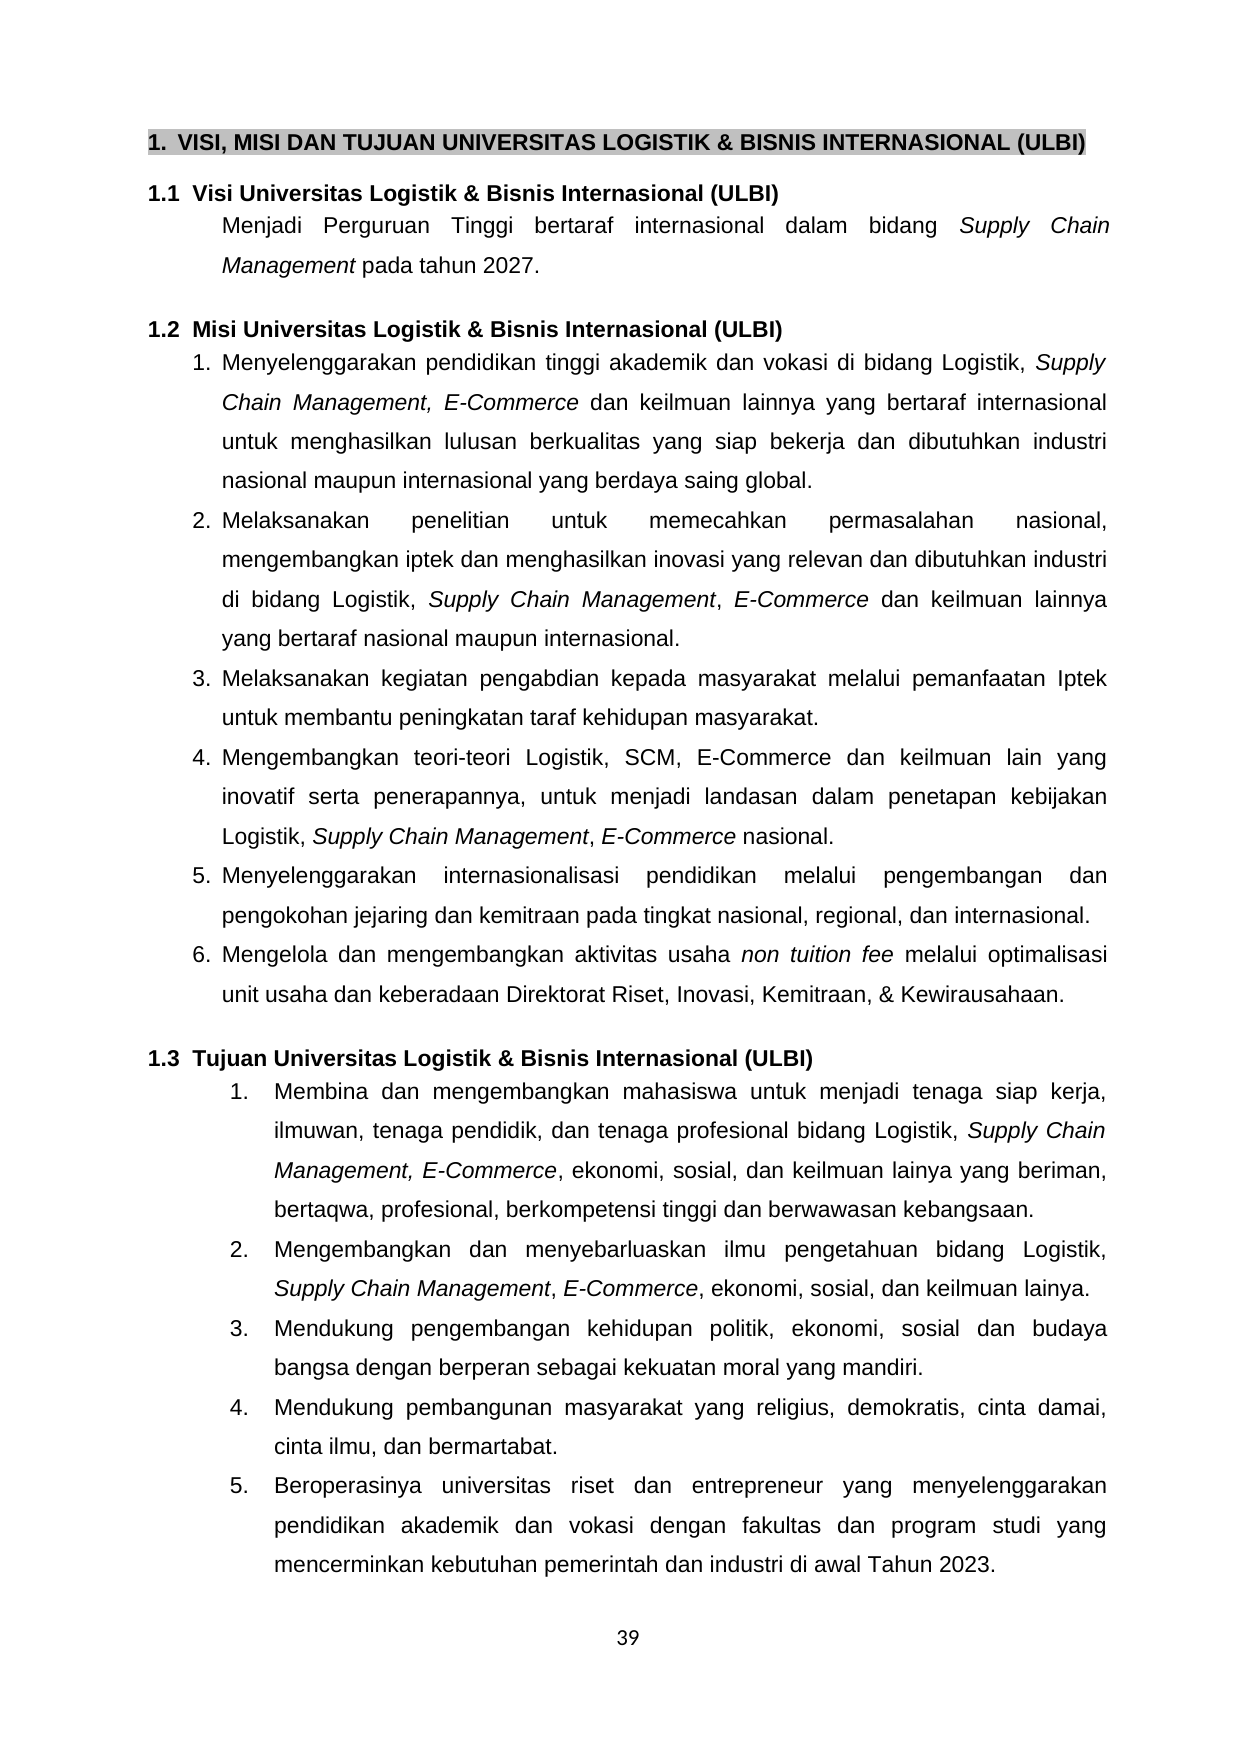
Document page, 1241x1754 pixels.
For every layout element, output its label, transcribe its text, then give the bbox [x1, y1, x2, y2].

subtitle 1.1 Visi Universitas Logistik & Bisnis Internasional (ULBI) [148, 180, 1107, 206]
list Mendukung pengembangan kehidupan politik, ekonomi, sosial dan budaya bangsa dengan berperan sebagai kekuatan moral yang mandiri. [229, 1314, 1107, 1380]
list Menyelenggarakan internasionalisasi pendidikan melalui pengembangan dan pengokohan jejaring dan kemitraan pada tingkat nasional, regional, dan internasional. [192, 862, 1107, 928]
list Mendukung pembangunan masyarakat yang religius, demokratis, cinta damai, cinta ilmu, dan bermartabat. [229, 1393, 1107, 1459]
list Mengembangkan teori-teori Logistik, SCM, E-Commerce dan keilmuan lain yang inovatif serta penerapannya, untuk menjadi landasan dalam penetapan kebijakan Logistik, Supply Chain Management, E-Commerce nasional. [192, 744, 1107, 849]
list Melaksanakan penelitian untuk memecahkan permasalahan nasional, mengembangkan iptek dan menghasilkan inovasi yang relevan dan dibutuhkan industri di bidang Logistik, Supply Chain Management, E-Commerce dan keilmuan lainnya yang bertaraf nasional maupun internasional. [192, 507, 1107, 652]
list Melaksanakan kegiatan pengabdian kepada masyarakat melalui pemanfaatan Iptek untuk membantu peningkatan taraf kehidupan masyarakat. [192, 665, 1107, 731]
list Beroperasinya universitas riset dan entrepreneur yang menyelenggarakan pendidikan akademik dan vokasi dengan fakultas dan program studi yang mencerminkan kebutuhan pemerintah dan industri di awal Tahun 2023. [229, 1472, 1107, 1578]
subtitle 1.3 Tujuan Universitas Logistik & Bisnis Internasional (ULBI) [148, 1045, 1107, 1071]
list Menjadi Perguruan Tinggi bertaraf internasional dalam bidang Supply Chain Management pada tahun 2027. [222, 212, 1112, 278]
subtitle 1.2 Misi Universitas Logistik & Bisnis Internasional (ULBI) [148, 316, 1107, 343]
list Mengembangkan dan menyebarluaskan ilmu pengetahuan bidang Logistik, Supply Chain Management, E-Commerce, ekonomi, sosial, dan keilmuan lainya. [229, 1236, 1107, 1301]
list Menyelenggarakan pendidikan tinggi akademik dan vokasi di bidang Logistik, Supply Chain Management, E-Commerce dan keilmuan lainnya yang bertaraf internasional untuk menghasilkan lulusan berkualitas yang siap bekerja dan dibutuhkan industri nasional maupun internasional yang berdaya saing global. [192, 349, 1107, 494]
list Mengelola dan mengembangkan aktivitas usaha non tuition fee melalui optimalisasi unit usaha dan keberadaan Direktorat Riset, Inovasi, Kemitraan, & Kewirausahaan. [192, 941, 1107, 1007]
subtitle VISI, MISI DAN TUJUAN UNIVERSITAS LOGISTIK & BISNIS INTERNASIONAL (ULBI) [148, 128, 1107, 155]
list Membina dan mengembangkan mahasiswa untuk menjadi tenaga siap kerja, ilmuwan, tenaga pendidik, dan tenaga profesional bidang Logistik, Supply Chain Management, E-Commerce, ekonomi, sosial, dan keilmuan lainya yang beriman, bertaqwa, profesional, berkompetensi tinggi dan berwawasan kebangsaan. [229, 1078, 1107, 1222]
